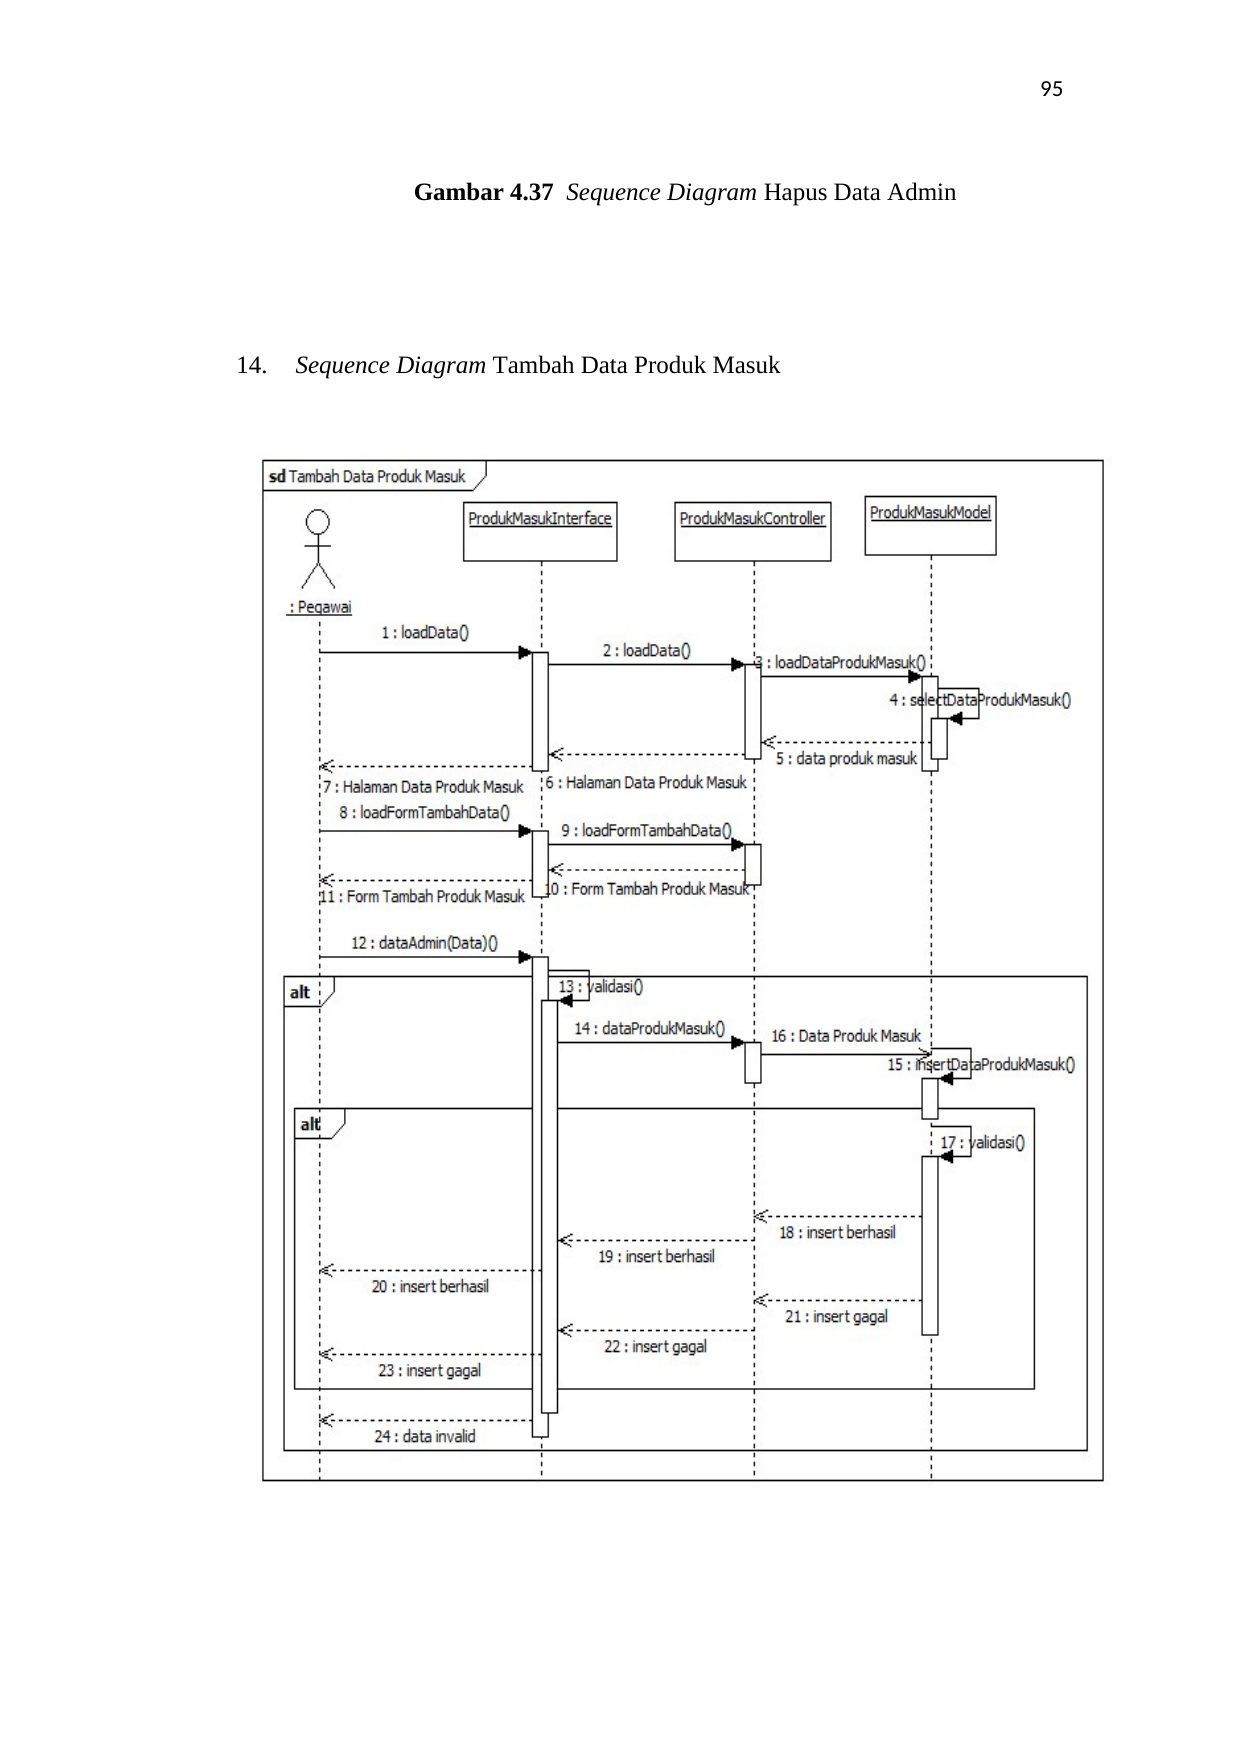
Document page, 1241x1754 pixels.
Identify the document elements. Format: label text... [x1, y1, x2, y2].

list Gambar 4.37 Sequence Diagram Hapus Data Admin [333, 177, 1063, 206]
picture [236, 430, 1129, 1510]
list Sequence Diagram Tambah Data Produk Masuk [236, 350, 1063, 378]
